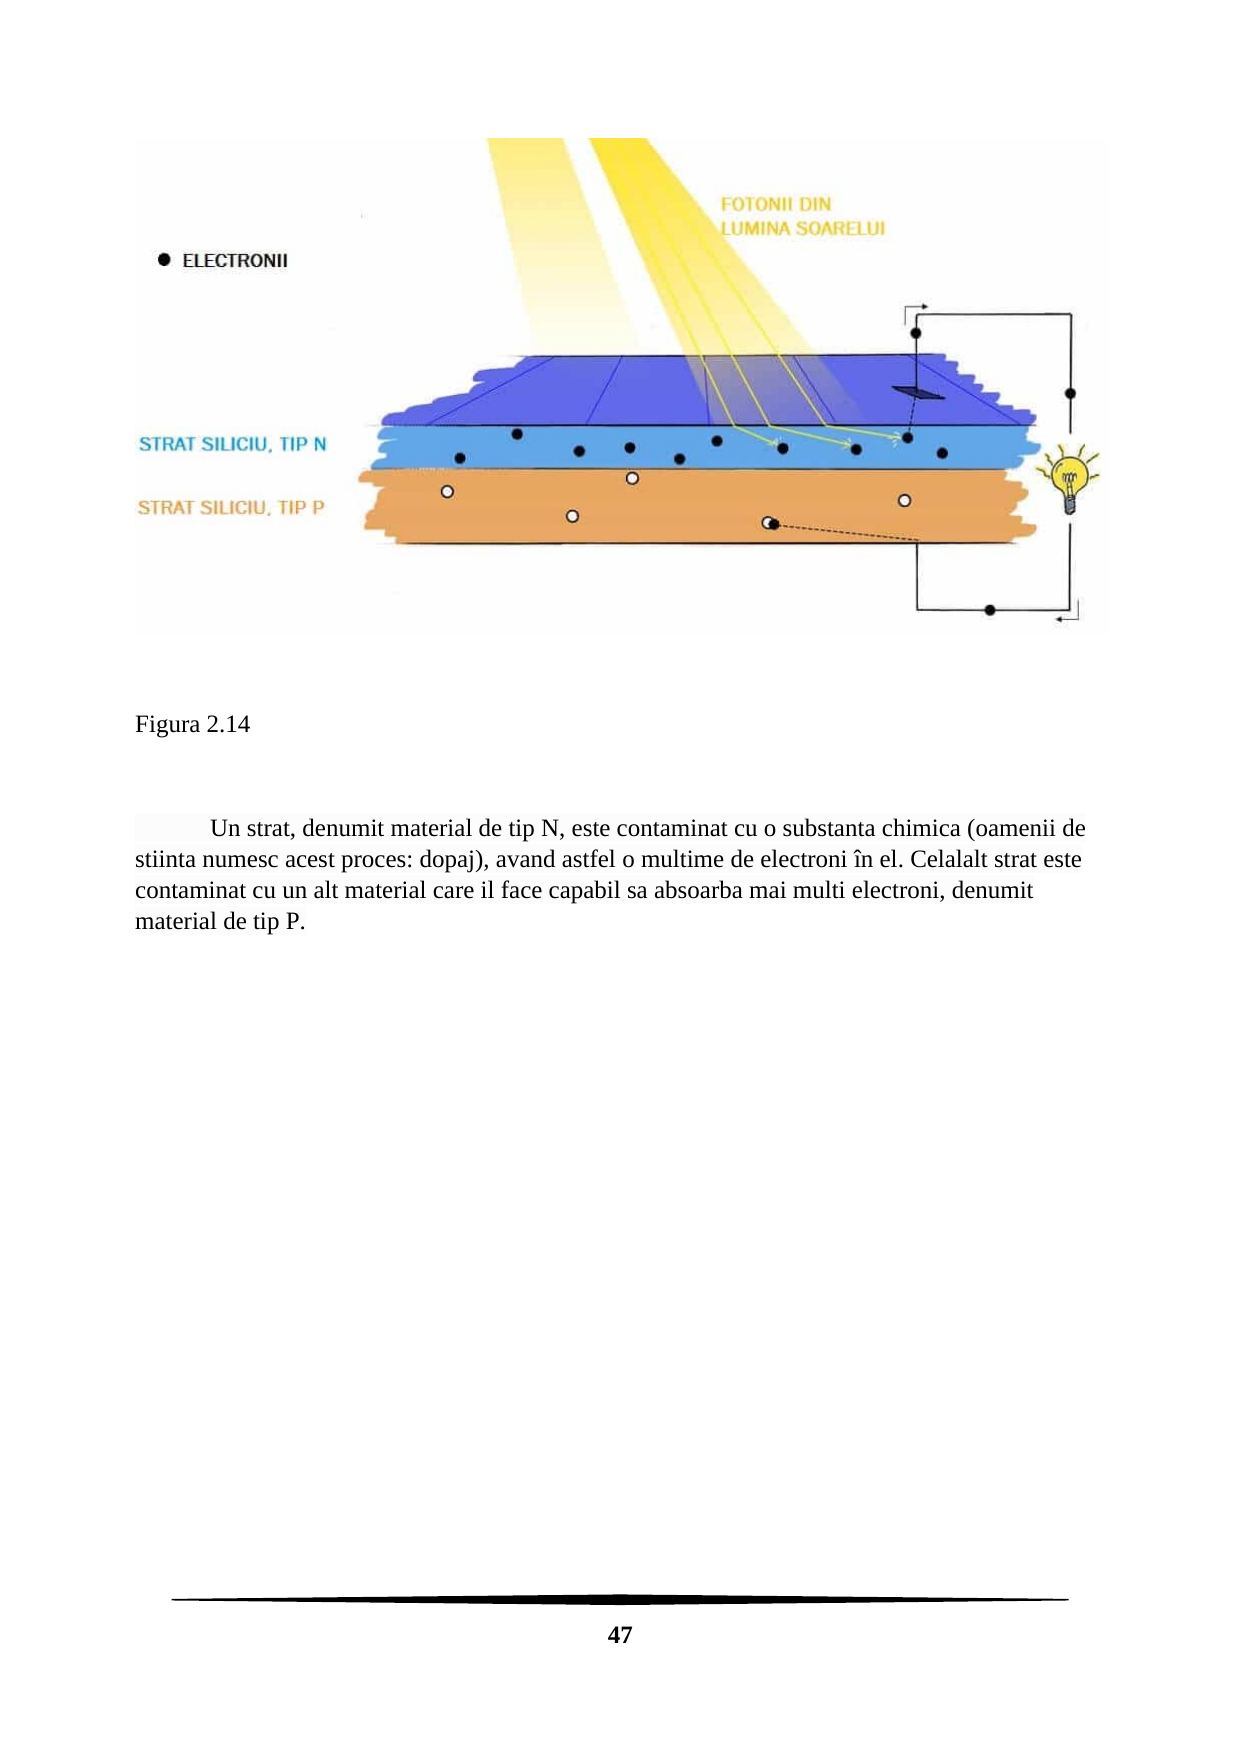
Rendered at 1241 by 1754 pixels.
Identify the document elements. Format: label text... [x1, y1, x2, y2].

text Un strat, denumit material de tip N, este contaminat cu o substanta chimica (oamenii de stiinta numesc acest proces: dopaj), avand astfel o multime de electroni în el. Celalalt strat este contaminat cu un alt material care il face capabil sa absoarba mai multi electroni, denumit material de tip P. [135, 813, 1105, 935]
picture [135, 138, 1110, 634]
text Figura 2.14 [135, 709, 1105, 738]
